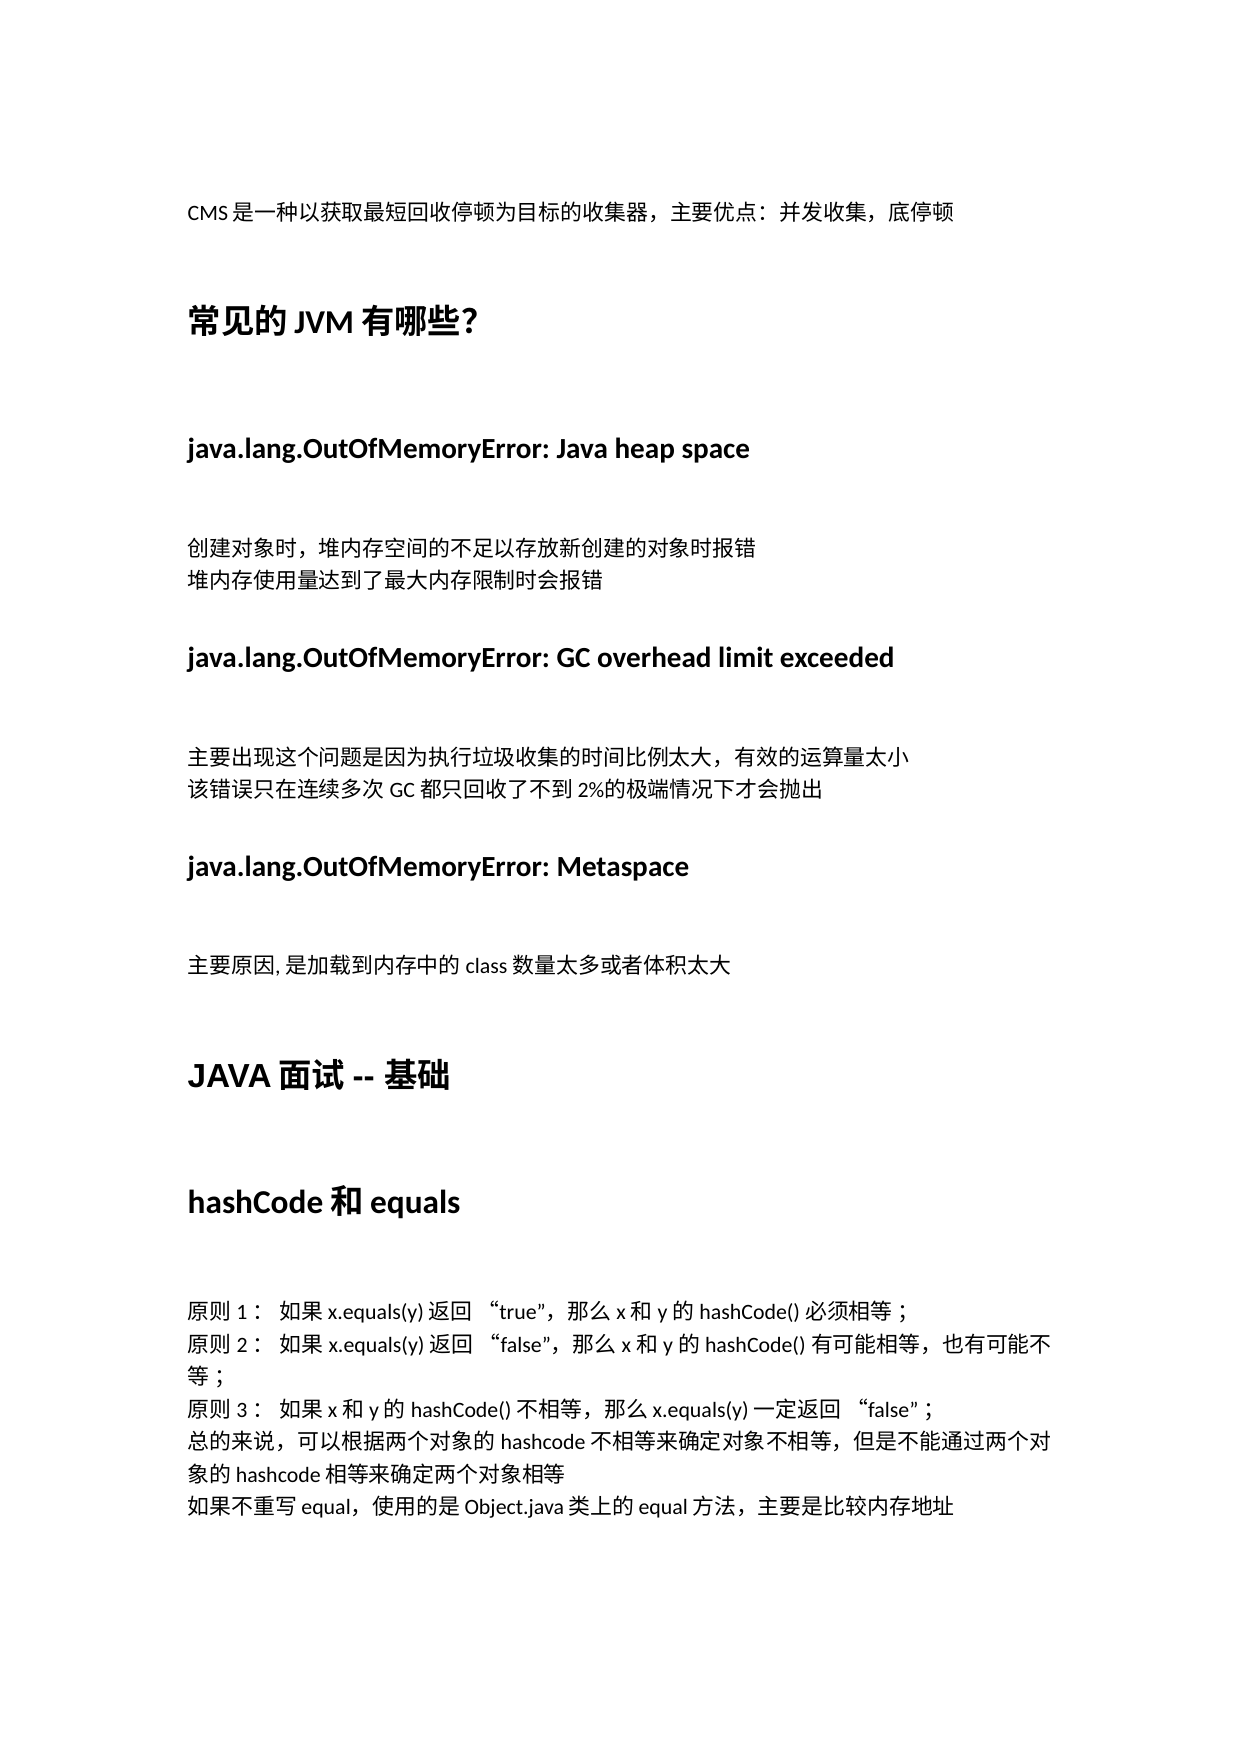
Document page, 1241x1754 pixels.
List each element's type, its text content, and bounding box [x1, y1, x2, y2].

text 主要出现这个问题是因为执行垃圾收集的时间比例太大，有效的运算量太小 [187, 739, 1053, 772]
subtitle JAVA面试 -- 基础 [187, 1040, 1053, 1105]
subtitle java.lang.OutOfMemoryError: Java heap space [187, 415, 1053, 480]
text 如果不重写equal，使用的是Object.java类上的equal方法，主要是比较内存地址 [187, 1489, 1053, 1521]
text 原则 2 ： 如果 x.equals(y) 返回 “false”，那么 x 和 y 的 hashCode() 有可能相等，也有可能不等 ； [187, 1326, 1053, 1391]
text 总的来说，可以根据两个对象的hashcode不相等来确定对象不相等，但是不能通过两个对象的hashcode相等来确定两个对象相等 [187, 1424, 1053, 1489]
text 该错误只在连续多次 GC 都只回收了不到2%的极端情况下才会抛出 [187, 772, 1053, 804]
subtitle hashCode和equals [187, 1167, 1053, 1232]
subtitle java.lang.OutOfMemoryError: Metaspace [187, 833, 1053, 898]
text 创建对象时，堆内存空间的不足以存放新创建的对象时报错 [187, 530, 1053, 563]
text CMS是一种以获取最短回收停顿为目标的收集器，主要优点：并发收集，底停顿 [187, 194, 1053, 227]
text 原则 3 ： 如果 x 和 y 的 hashCode() 不相等，那么 x.equals(y) 一定返回 “false” ； [187, 1391, 1053, 1424]
text 原则 1 ： 如果 x.equals(y) 返回 “true”，那么 x 和 y 的 hashCode() 必须相等 ； [187, 1294, 1053, 1326]
text 主要原因, 是加载到内存中的 class 数量太多或者体积太大 [187, 948, 1053, 981]
subtitle 常见的JVM有哪些？ [187, 287, 1053, 352]
text 堆内存使用量达到了最大内存限制时会报错 [187, 563, 1053, 595]
subtitle java.lang.OutOfMemoryError: GC overhead limit exceeded [187, 624, 1053, 689]
